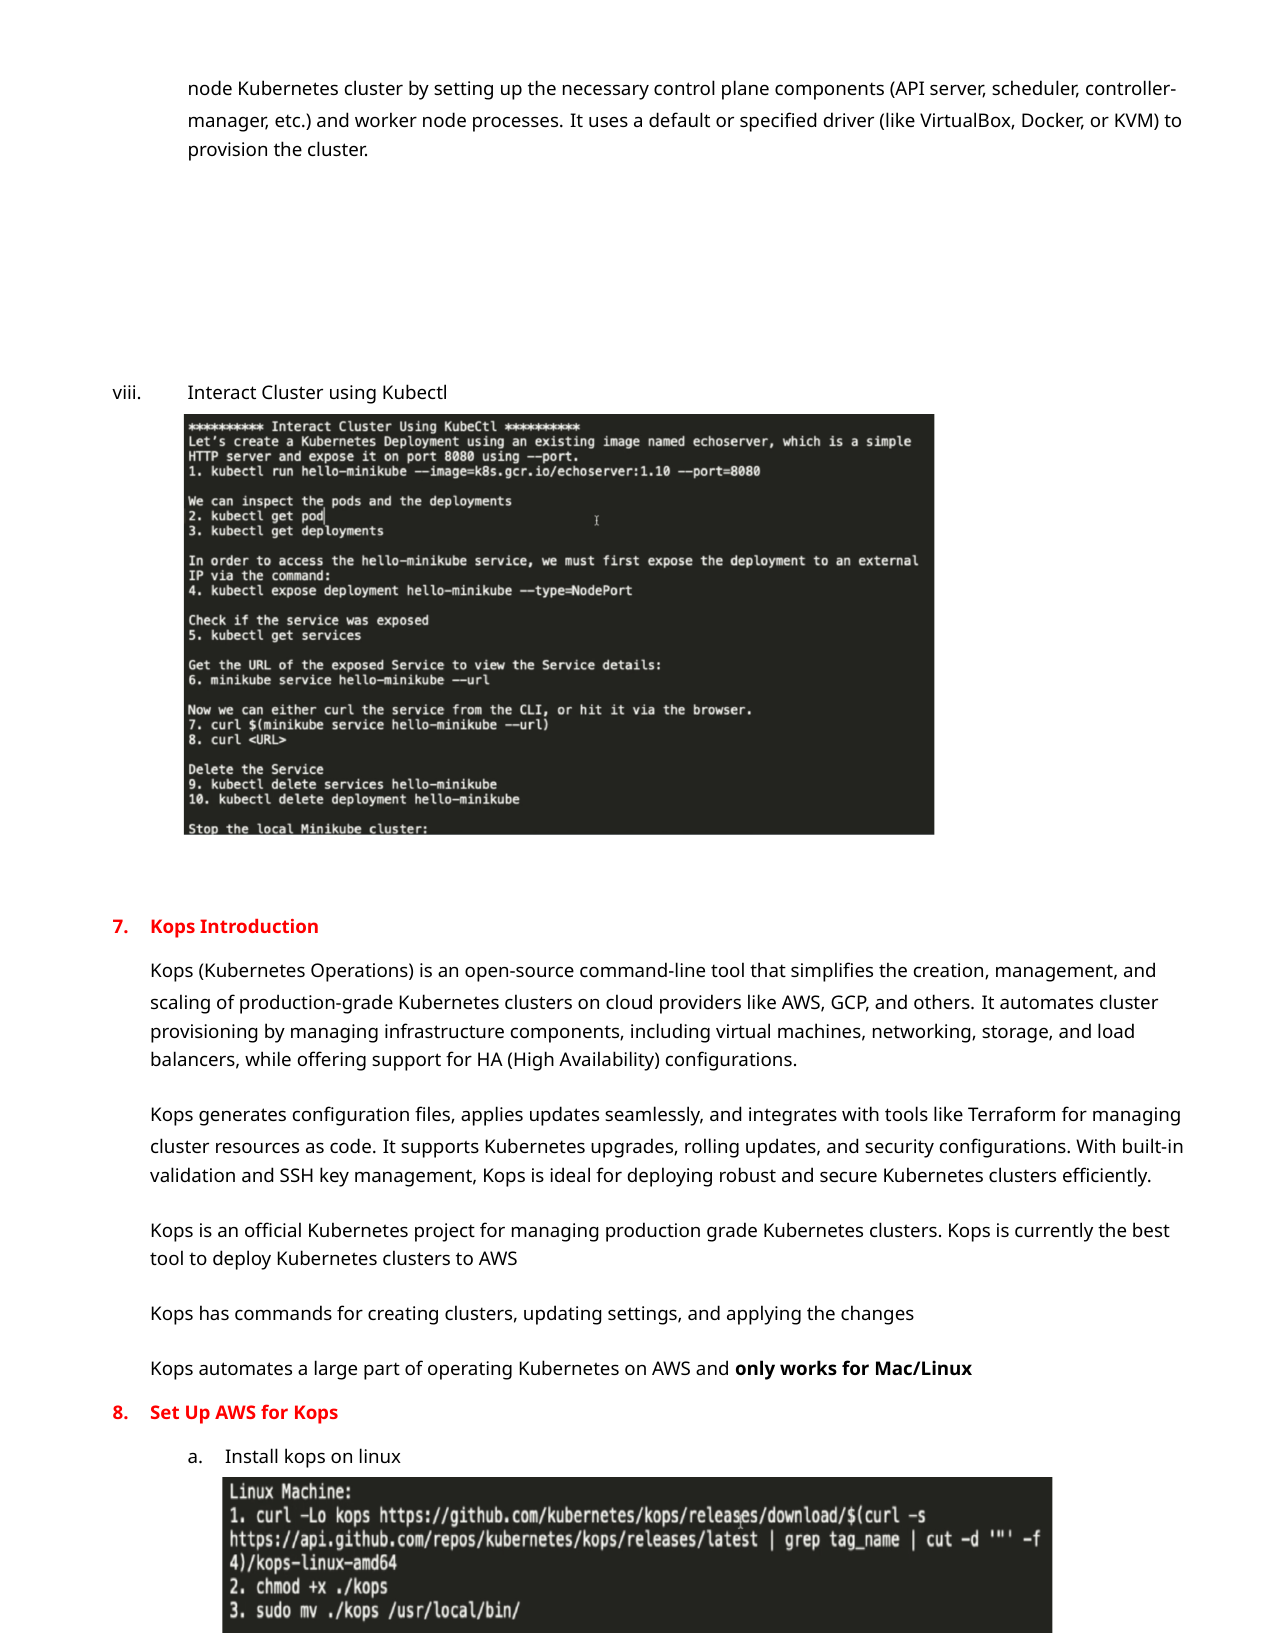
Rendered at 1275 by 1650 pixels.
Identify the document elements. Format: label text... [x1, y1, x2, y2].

picture [183, 414, 935, 835]
list Install kops on linux [187, 1443, 1200, 1469]
list Kops Introduction [112, 913, 1200, 939]
text Kops (Kubernetes Operations) is an open-source command-line tool that simplifies the creation, management, and scaling of production-grade Kubernetes clusters on cloud providers like AWS, GCP, and others. It automates cluster provisioning by managing infrastructure components, including virtual machines, networking, storage, and load balancers, while offering support for HA (High Availability) configurations. Kops generates configuration files, applies updates seamlessly, and integrates with tools like Terraform for managing cluster resources as code. It supports Kubernetes upgrades, rolling updates, and security configurations. With built-in validation and SSH key management, Kops is ideal for deploying robust and secure Kubernetes clusters efficiently. Kops is an official Kubernetes project for managing production grade Kubernetes clusters. Kops is currently the best tool to deploy Kubernetes clusters to AWS Kops has commands for creating clusters, updating settings, and applying the changes Kops automates a large part of operating Kubernetes on AWS and only works for Mac/Linux [150, 957, 1200, 1380]
picture [222, 1477, 1053, 1633]
list Set Up AWS for Kops [112, 1399, 1200, 1424]
